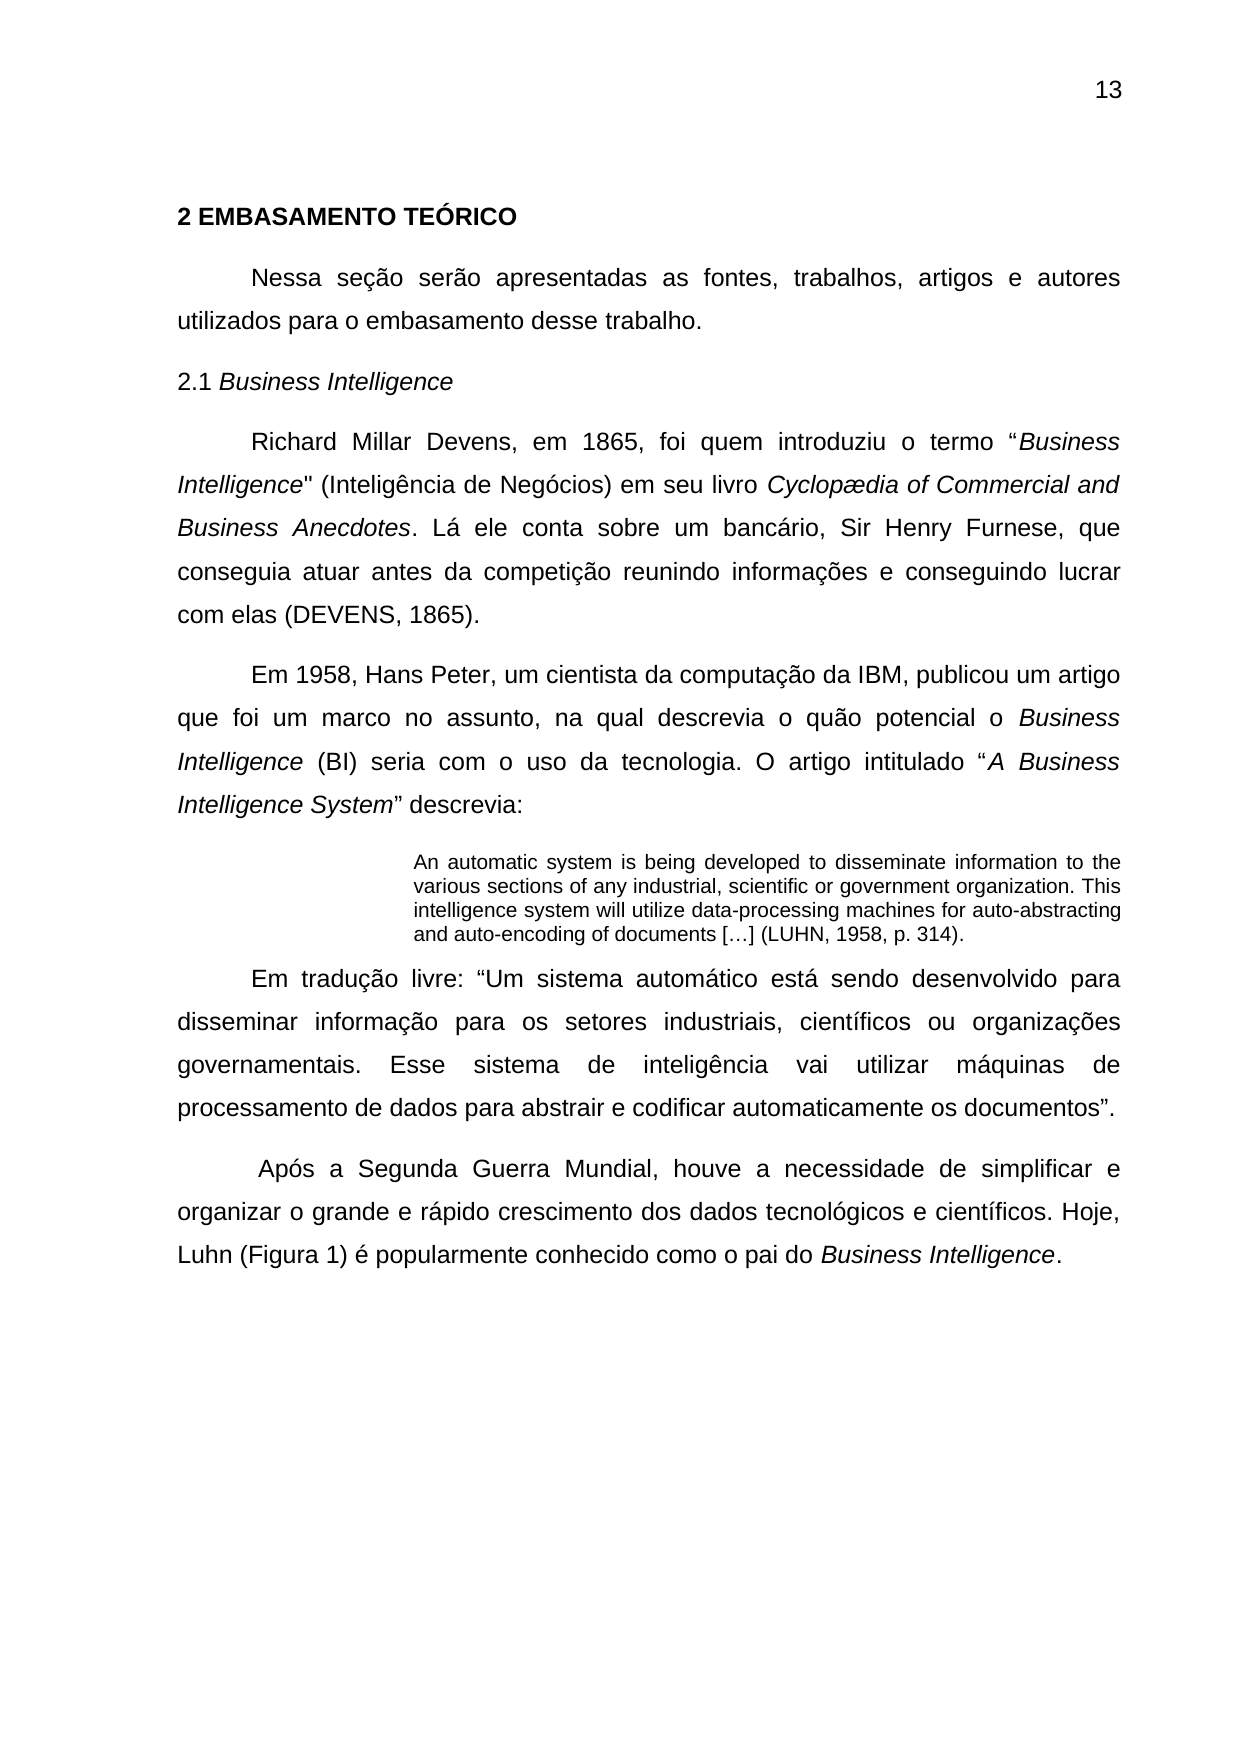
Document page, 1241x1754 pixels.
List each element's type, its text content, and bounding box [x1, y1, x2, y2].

text Nessa seção serão apresentadas as fontes, trabalhos, artigos e autores utilizados para o embasamento desse trabalho. [177, 263, 1122, 334]
subtitle 2.1 Business Intelligence [177, 366, 1122, 395]
text An automatic system is being developed to disseminate information to the various sections of any industrial, scientific or government organization. This intelligence system will utilize data-processing machines for auto-abstracting and auto-encoding of documents […] . [413, 850, 1122, 946]
text Após a Segunda Guerra Mundial, houve a necessidade de simplificar e organizar o grande e rápido crescimento dos dados tecnológicos e científicos. Hoje, Luhn (Figura 1) é popularmente conhecido como o pai do Business Intelligence. [177, 1153, 1122, 1268]
text Em tradução livre: “Um sistema automático está sendo desenvolvido para disseminar informação para os setores industriais, científicos ou organizações governamentais. Esse sistema de inteligência vai utilizar máquinas de processamento de dados para abstrair e codificar automaticamente os documentos”. [177, 963, 1122, 1122]
text Richard Millar Devens, em 1865, foi quem introduziu o termo “Business Intelligence" (Inteligência de Negócios) em seu livro Cyclopædia of Commercial and Business Anecdotes. Lá ele conta sobre um bancário, Sir Henry Furnese, que conseguia atuar antes da competição reunindo informações e conseguindo lucrar com elas . [177, 427, 1122, 628]
subtitle 2 EMBASAMENTO TEÓRICO [177, 202, 1122, 231]
text Em 1958, Hans Peter, um cientista da computação da IBM, publicou um artigo que foi um marco no assunto, na qual descrevia o quão potencial o Business Intelligence (BI) seria com o uso da tecnologia. O artigo intitulado “A Business Intelligence System” descrevia: [177, 660, 1122, 818]
